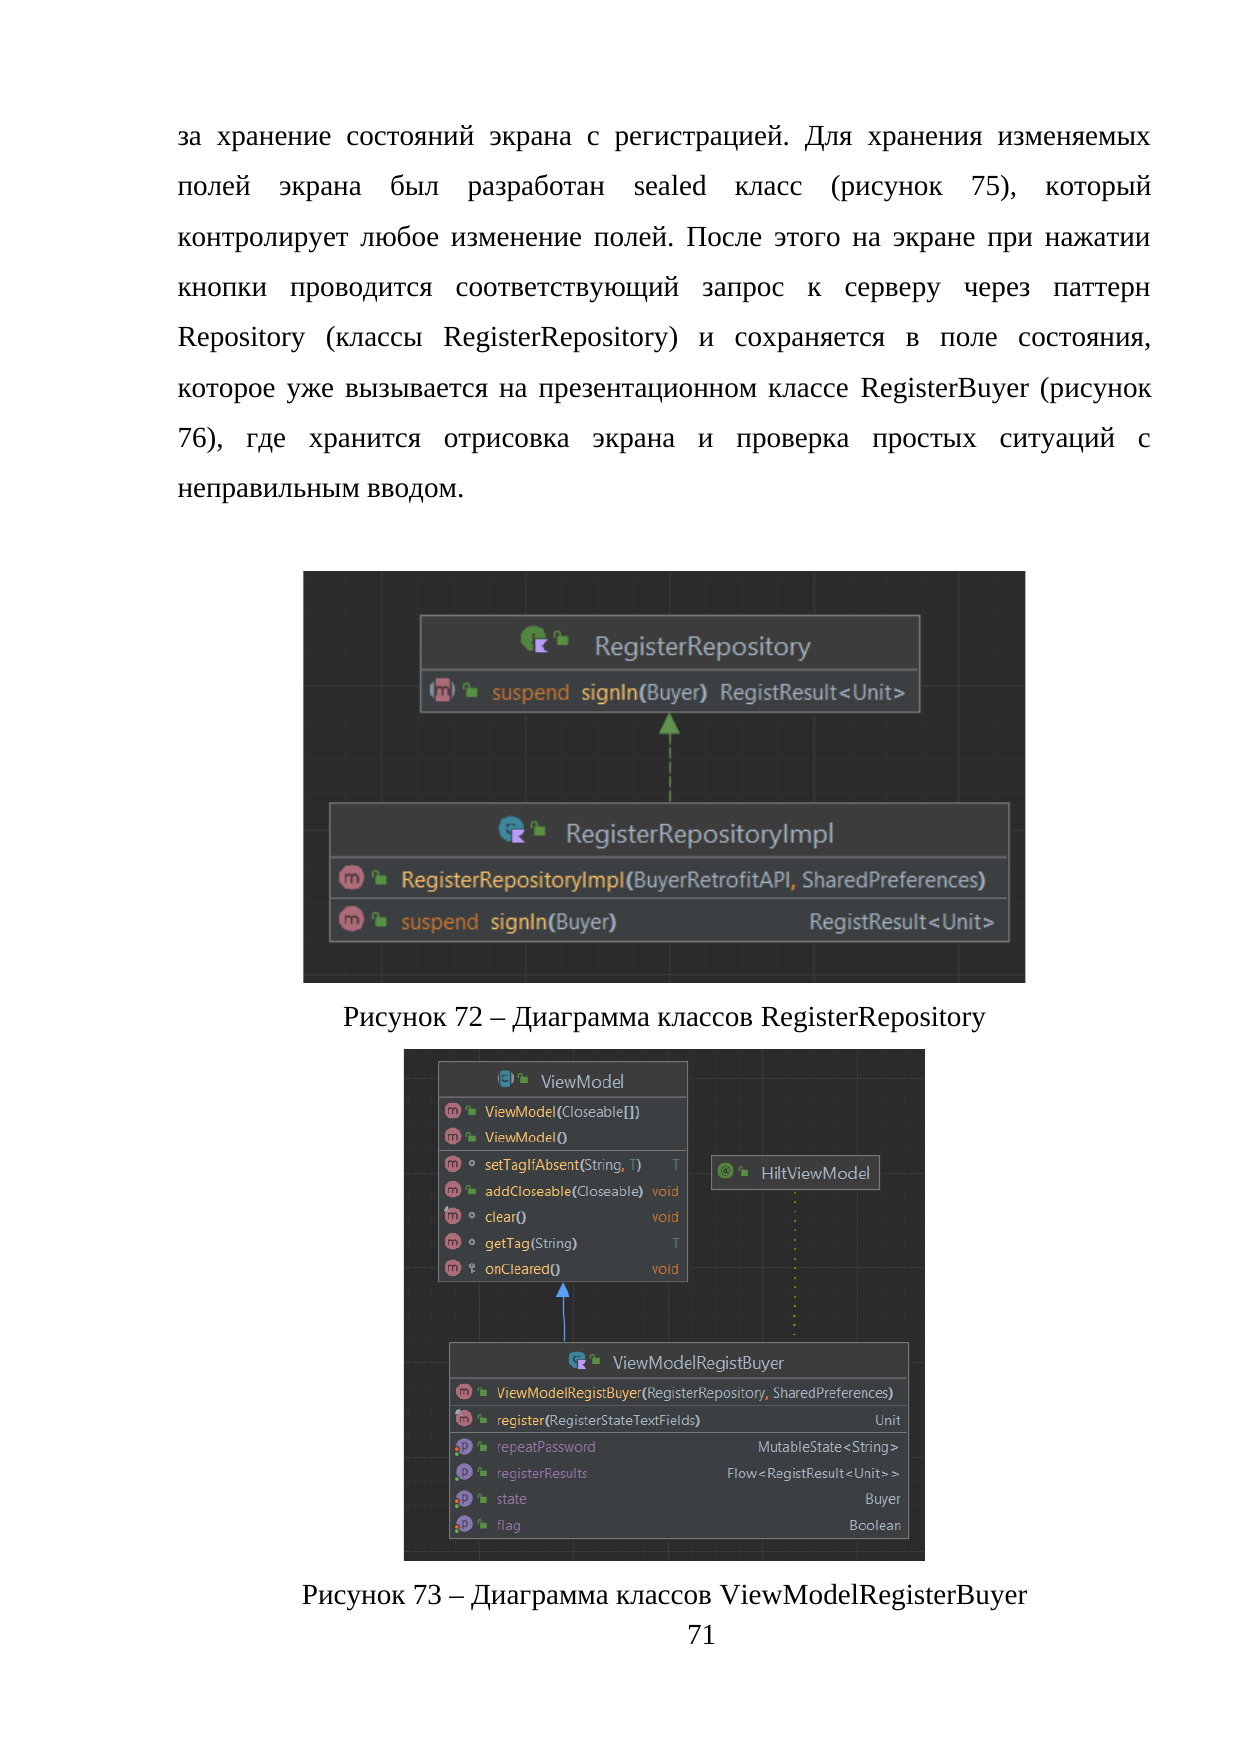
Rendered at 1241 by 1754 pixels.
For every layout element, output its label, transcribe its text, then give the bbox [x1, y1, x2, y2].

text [177, 118, 1152, 504]
picture [403, 1049, 925, 1561]
text Рисунок 72 – Диаграмма классов RegisterRepository [177, 999, 1152, 1033]
picture [303, 571, 1026, 983]
text Рисунок 73 – Диаграмма классов ViewModelRegisterBuyer [177, 1577, 1152, 1610]
